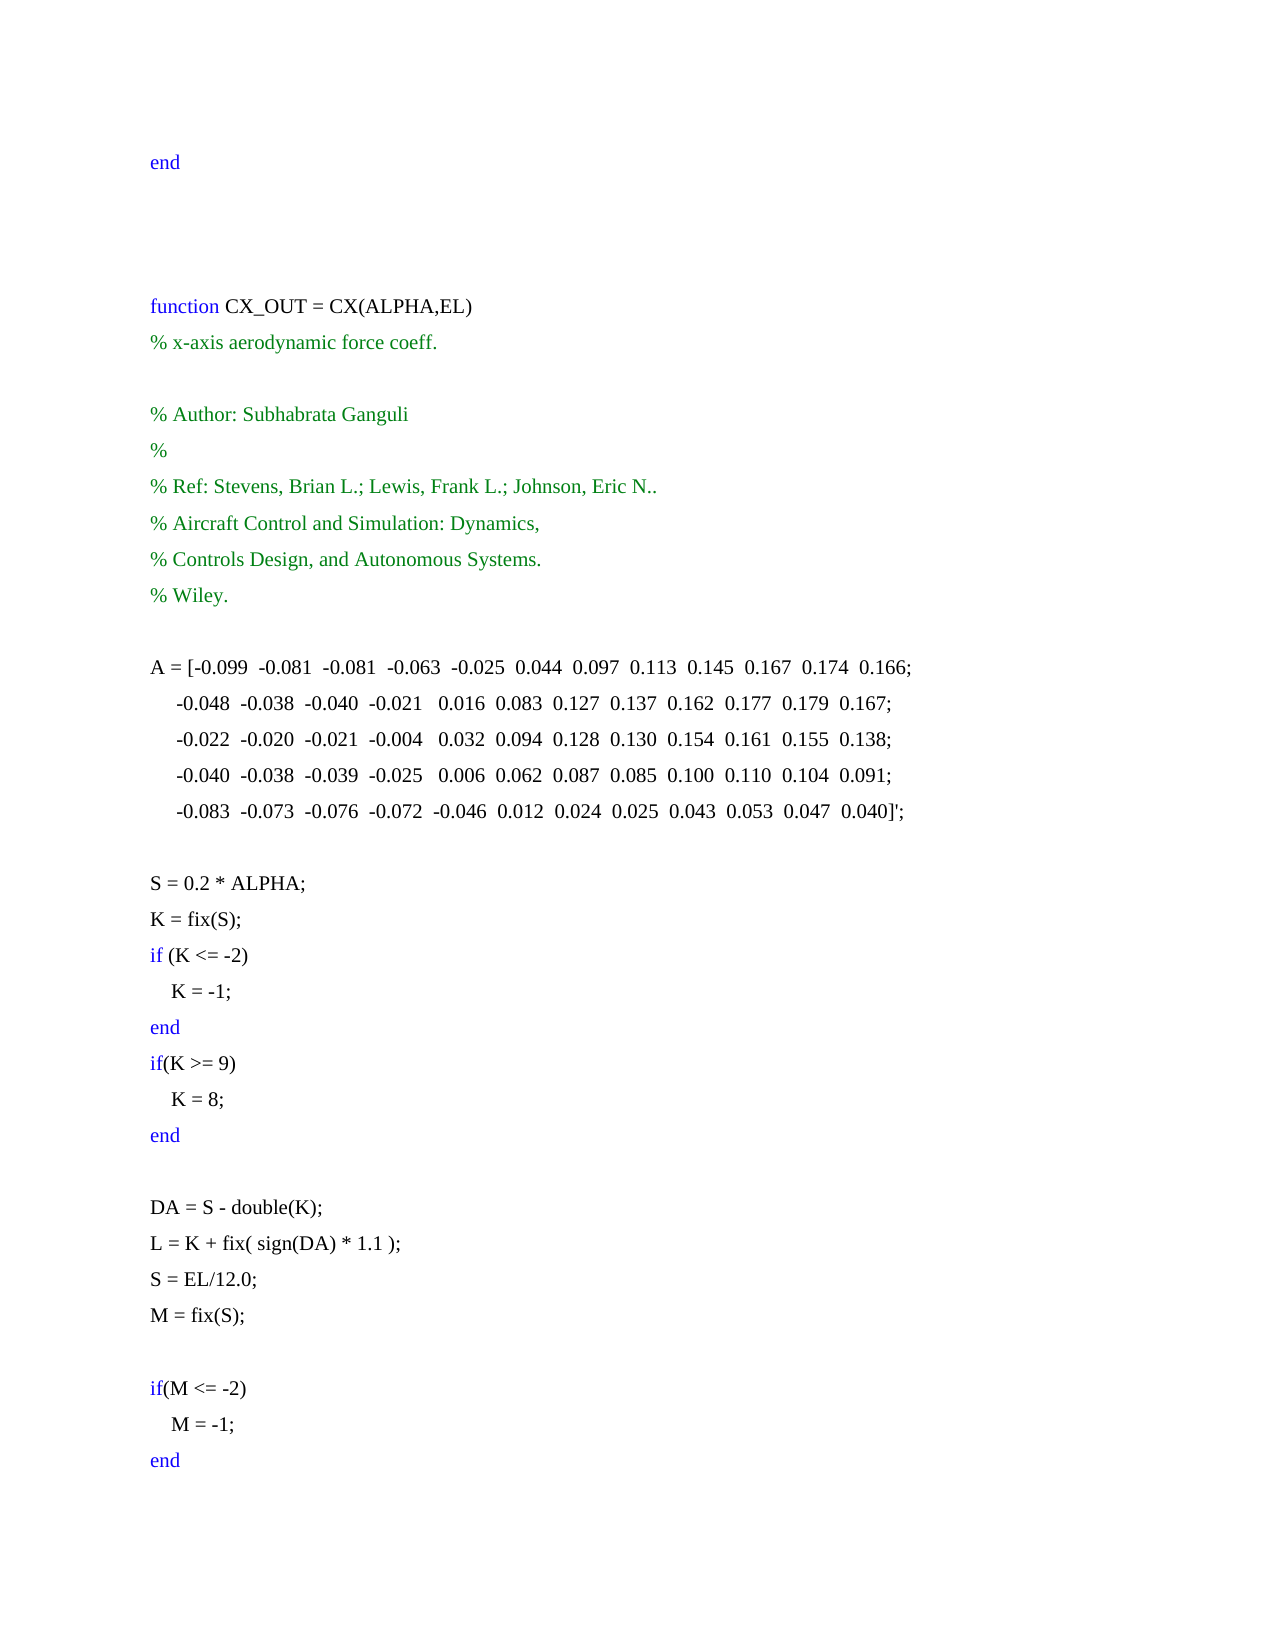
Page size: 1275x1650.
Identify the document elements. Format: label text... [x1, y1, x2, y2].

text -0.040 -0.038 -0.039 -0.025 0.006 0.062 0.087 0.085 0.100 0.110 0.104 0.091; [150, 763, 1125, 787]
text % x-axis aerodynamic force coeff. [150, 330, 1125, 354]
text S = EL/12.0; [150, 1267, 1125, 1291]
text K = fix(S); [150, 907, 1125, 931]
text % Author: Subhabrata Ganguli [150, 402, 1125, 426]
text % Ref: Stevens, Brian L.; Lewis, Frank L.; Johnson, Eric N.. [150, 474, 1125, 498]
text if (K <= -2) [150, 943, 1125, 967]
text if(M <= -2) [150, 1375, 1125, 1399]
text L = K + fix( sign(DA) * 1.1 ); [150, 1231, 1125, 1255]
text end [150, 1015, 1125, 1039]
text if(K >= 9) [150, 1051, 1125, 1075]
text % Controls Design, and Autonomous Systems. [150, 546, 1125, 571]
text -0.083 -0.073 -0.076 -0.072 -0.046 0.012 0.024 0.025 0.043 0.053 0.047 0.040]'; [150, 799, 1125, 823]
text -0.048 -0.038 -0.040 -0.021 0.016 0.083 0.127 0.137 0.162 0.177 0.179 0.167; [150, 691, 1125, 715]
text DA = S - double(K); [150, 1195, 1125, 1219]
text K = 8; [150, 1087, 1125, 1111]
text M = fix(S); [150, 1303, 1125, 1327]
text % Aircraft Control and Simulation: Dynamics, [150, 510, 1125, 534]
text function CX_OUT = CX(ALPHA,EL) [150, 294, 1125, 318]
text % Wiley. [150, 582, 1125, 607]
text end [150, 1123, 1125, 1147]
text % [150, 438, 1125, 462]
text K = -1; [150, 979, 1125, 1003]
text end [150, 150, 1125, 174]
text -0.022 -0.020 -0.021 -0.004 0.032 0.094 0.128 0.130 0.154 0.161 0.155 0.138; [150, 727, 1125, 751]
text A = [-0.099 -0.081 -0.081 -0.063 -0.025 0.044 0.097 0.113 0.145 0.167 0.174 0.166; [150, 654, 1125, 679]
text M = -1; [150, 1411, 1125, 1436]
text end [150, 1447, 1125, 1472]
text S = 0.2 * ALPHA; [150, 871, 1125, 895]
